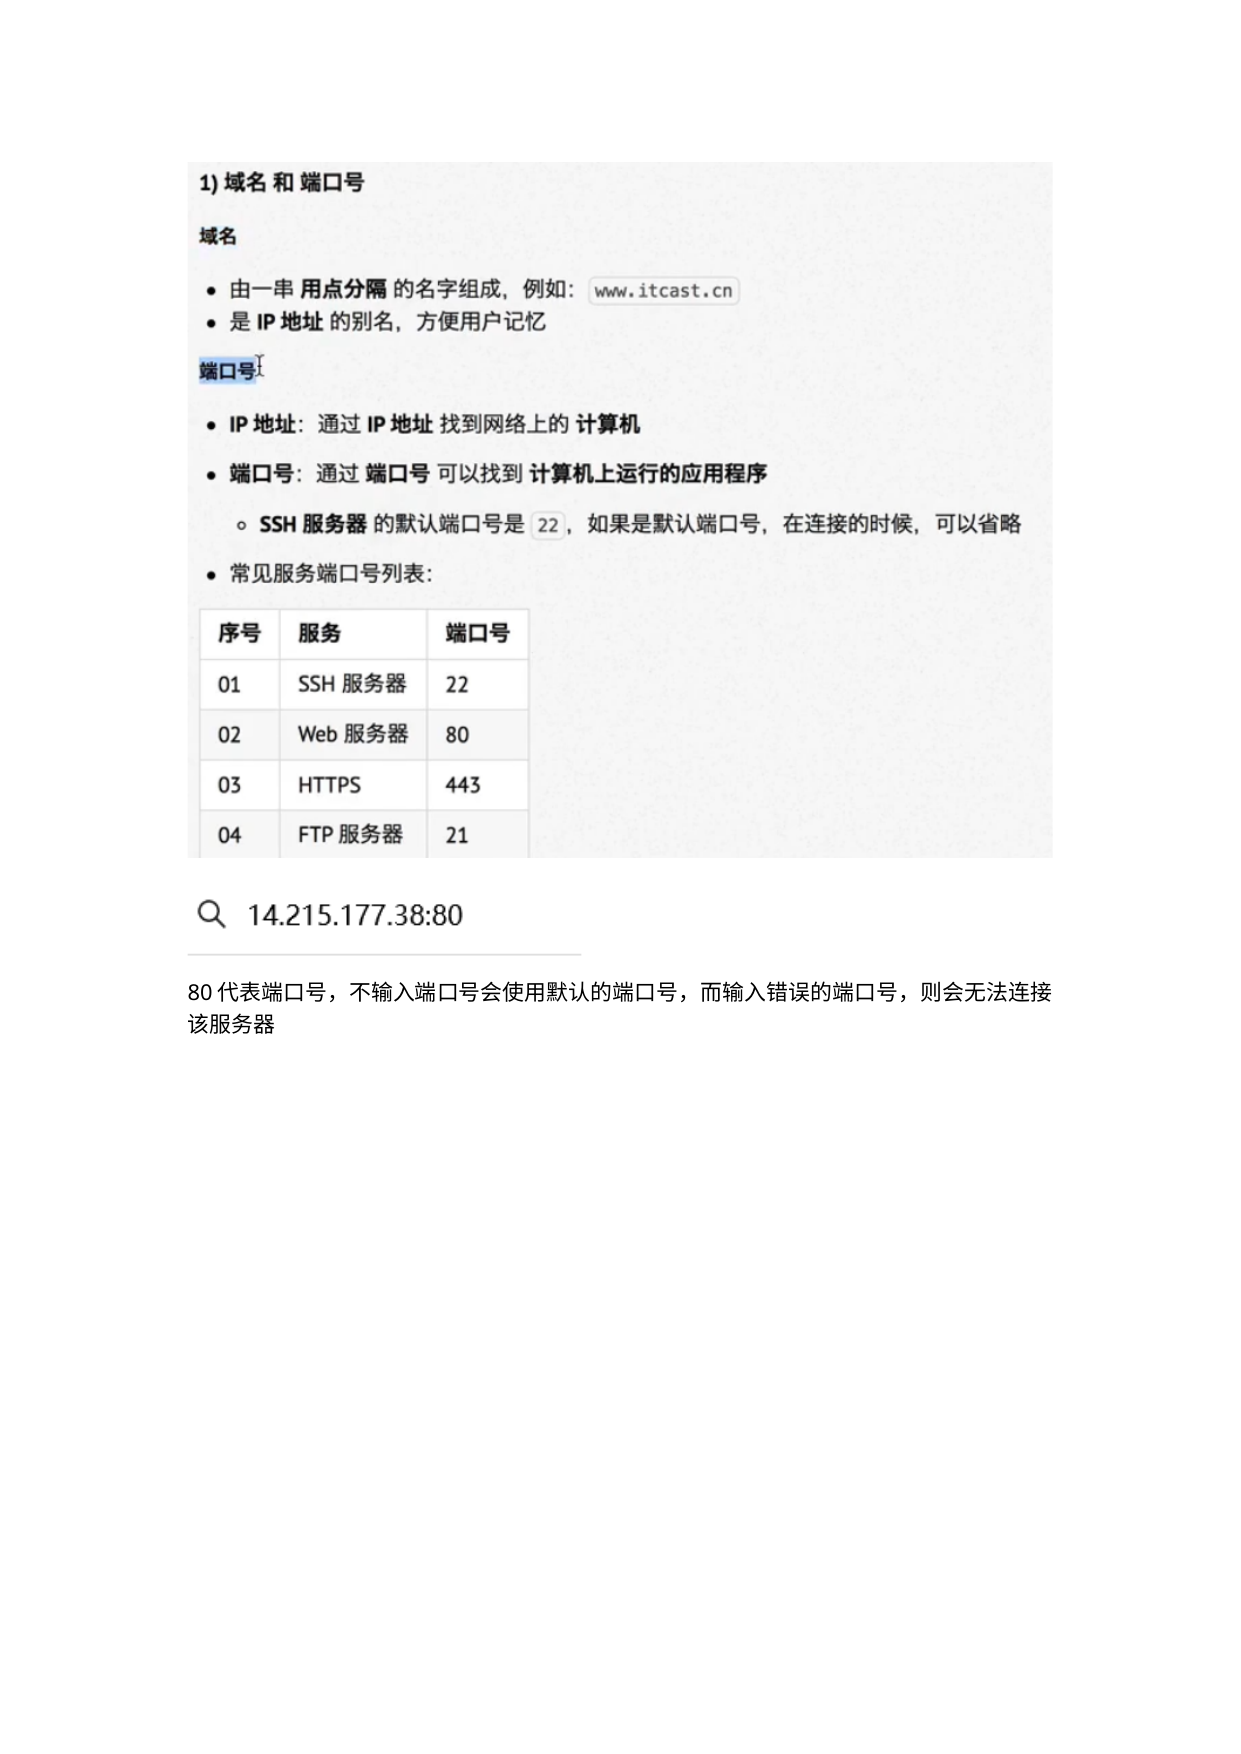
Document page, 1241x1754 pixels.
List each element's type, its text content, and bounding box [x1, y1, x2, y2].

picture [187, 877, 582, 959]
text 80代表端口号，不输入端口号会使用默认的端口号，而输入错误的端口号，则会无法连接该服务器 [187, 974, 1053, 1039]
picture [187, 162, 1053, 858]
